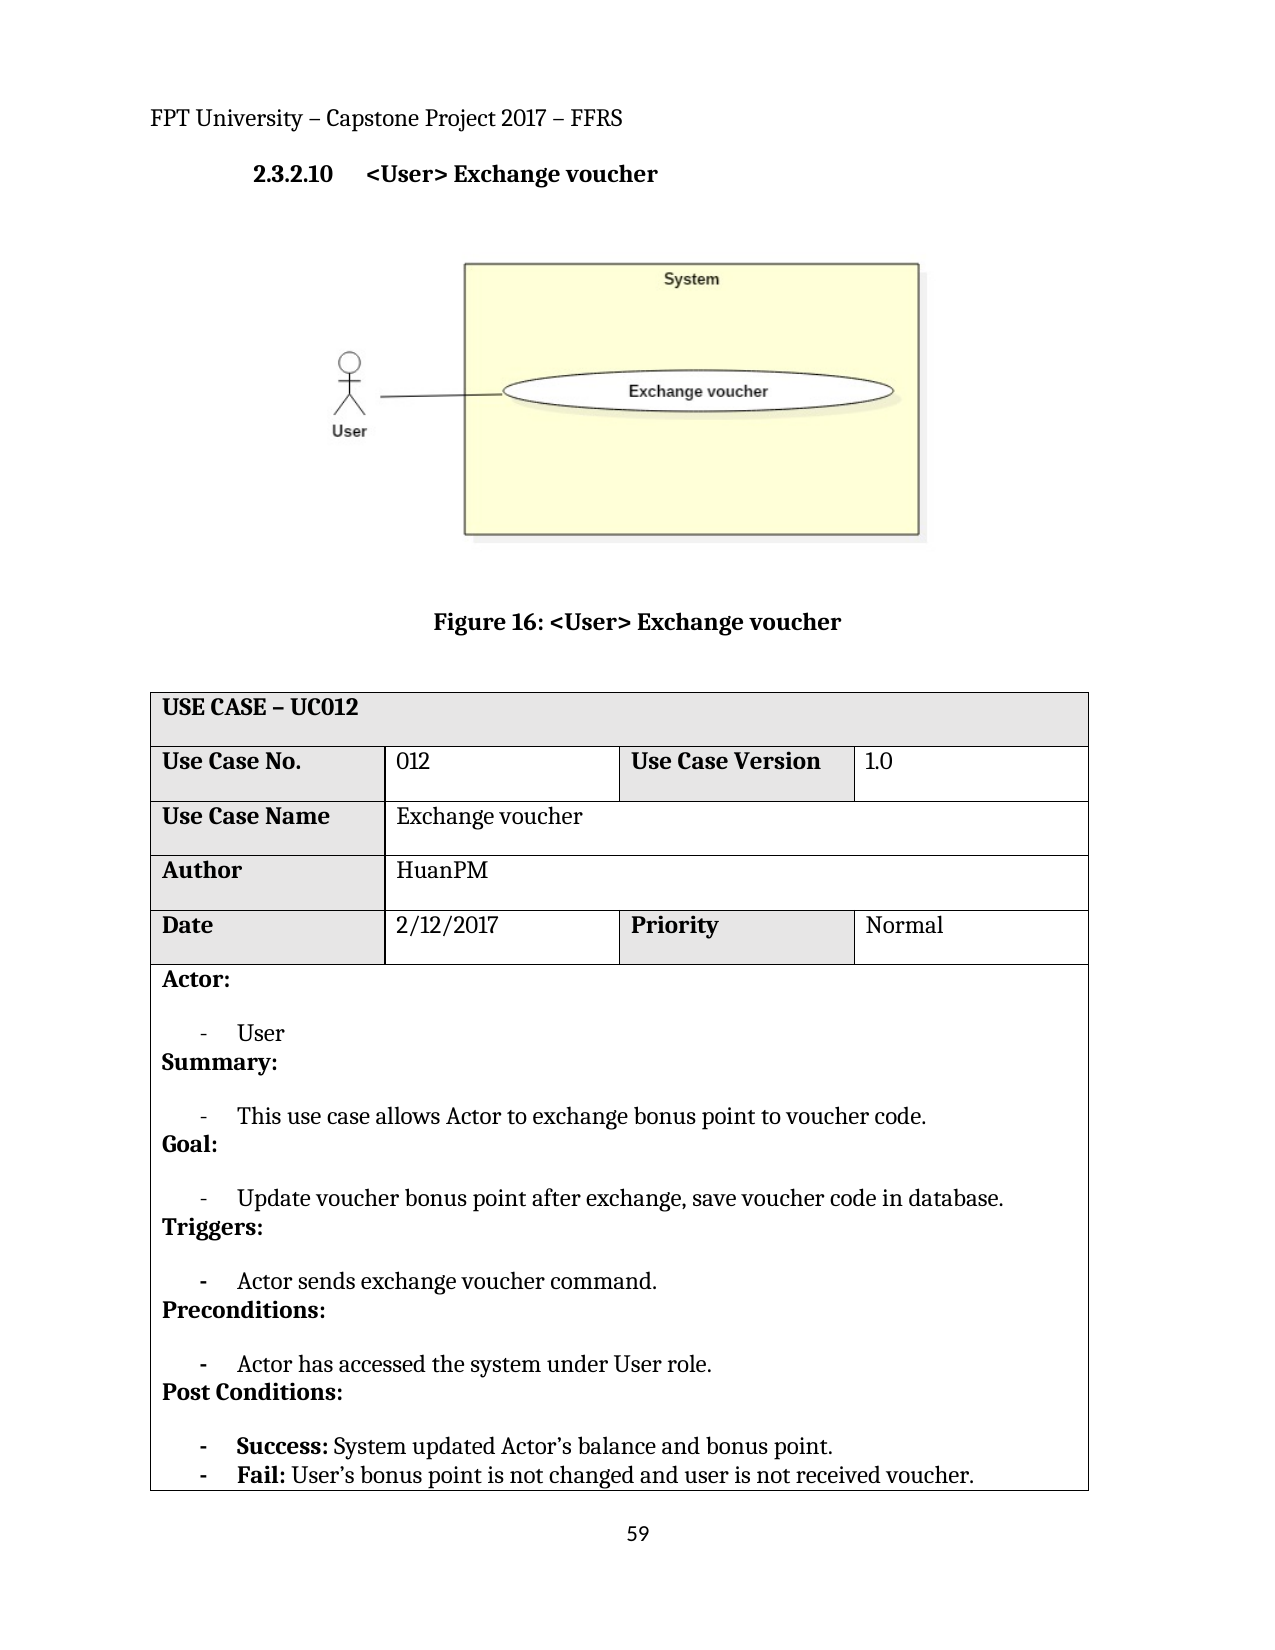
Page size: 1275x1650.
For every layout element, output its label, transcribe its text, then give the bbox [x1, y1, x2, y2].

table_cell Date [151, 911, 384, 964]
table_cell Use Case No. [151, 747, 384, 801]
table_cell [151, 965, 1088, 1489]
table_cell Exchange voucher [386, 802, 1088, 855]
table_header USE CASE – UC012 [151, 693, 1088, 746]
subtitle <User> Exchange voucher [253, 160, 1125, 189]
table_cell 2/12/2017 [386, 911, 619, 964]
table_cell 012 [386, 747, 619, 801]
table_cell HuanPM [386, 856, 1088, 910]
table_cell Priority [620, 911, 854, 964]
table_cell Normal [855, 911, 1088, 964]
table_cell Use Case Version [620, 747, 854, 801]
table_cell Use Case Name [151, 802, 384, 855]
table_cell 1.0 [855, 747, 1088, 801]
table_cell Author [151, 856, 384, 910]
picture [308, 252, 967, 583]
text Figure 16: <User> Exchange voucher [150, 608, 1125, 636]
